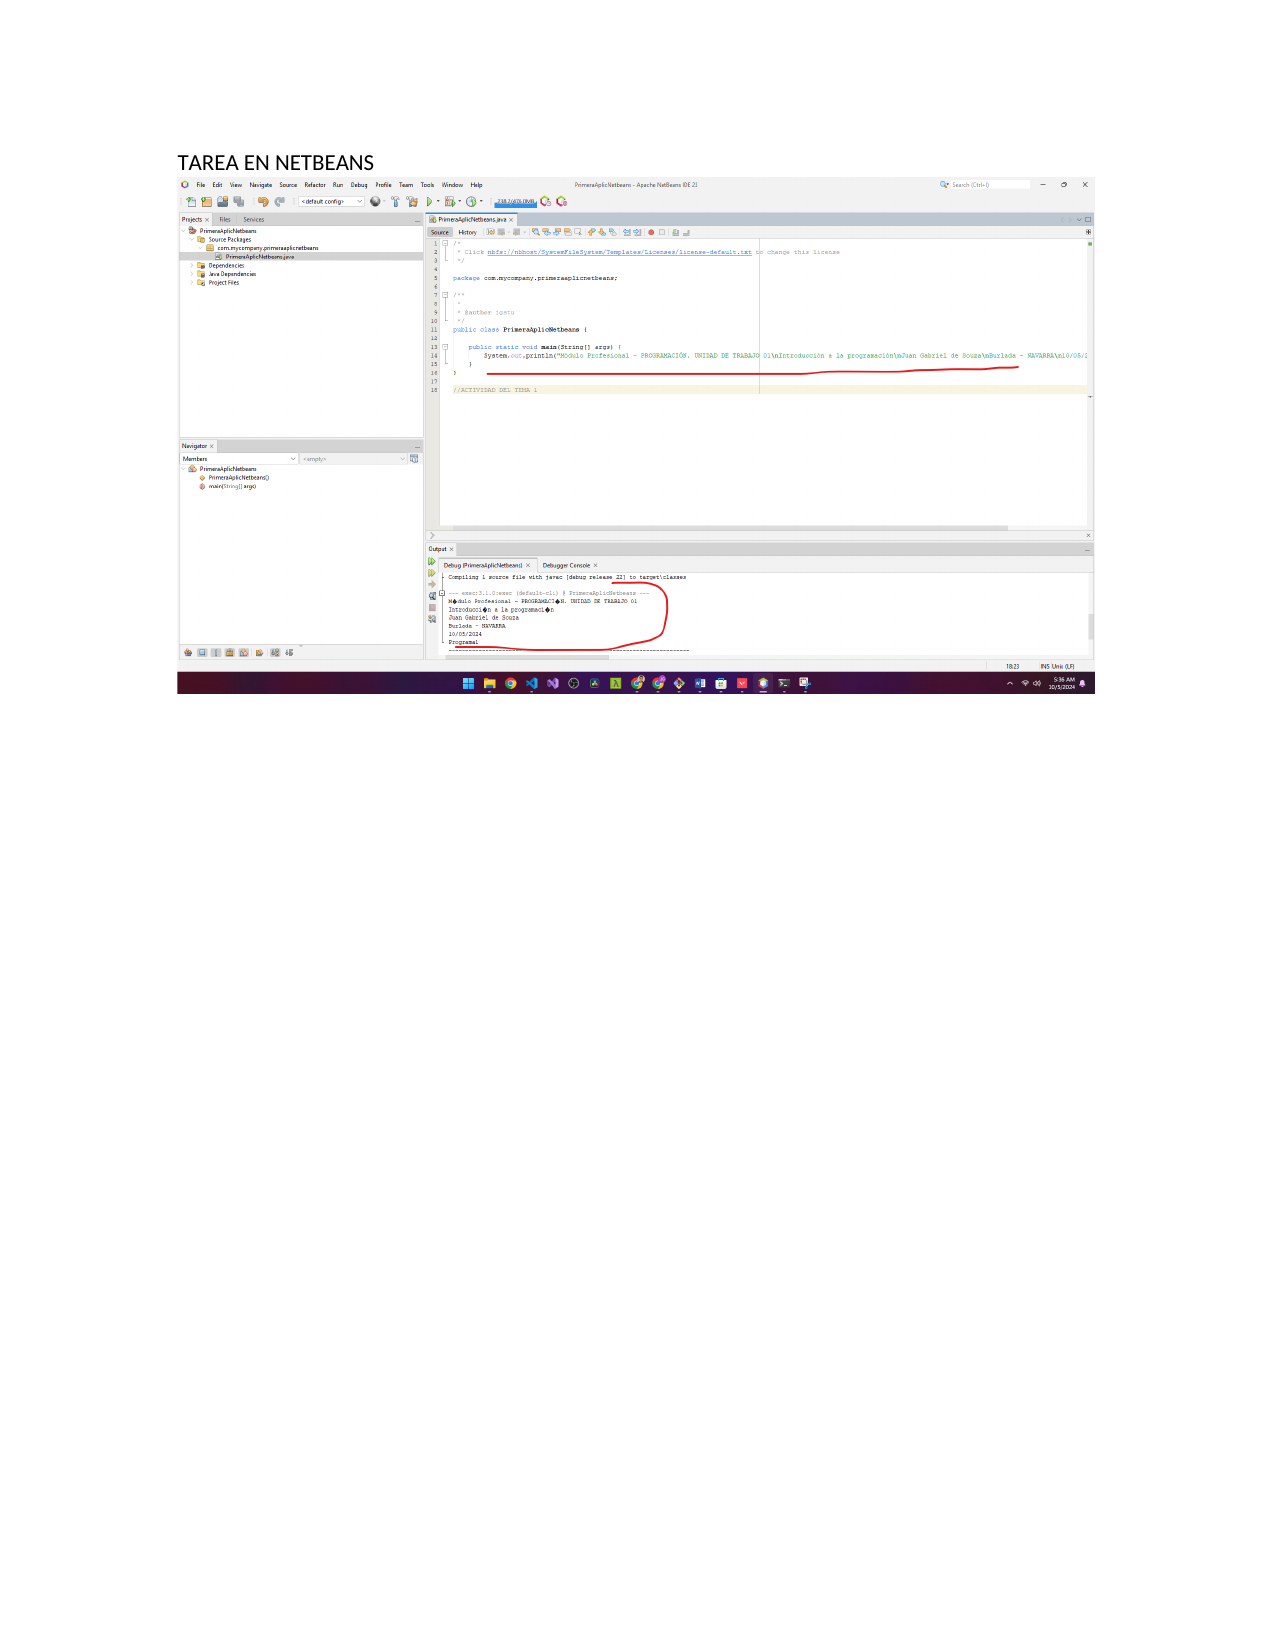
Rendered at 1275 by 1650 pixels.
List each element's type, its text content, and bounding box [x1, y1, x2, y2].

picture [177, 177, 1095, 694]
